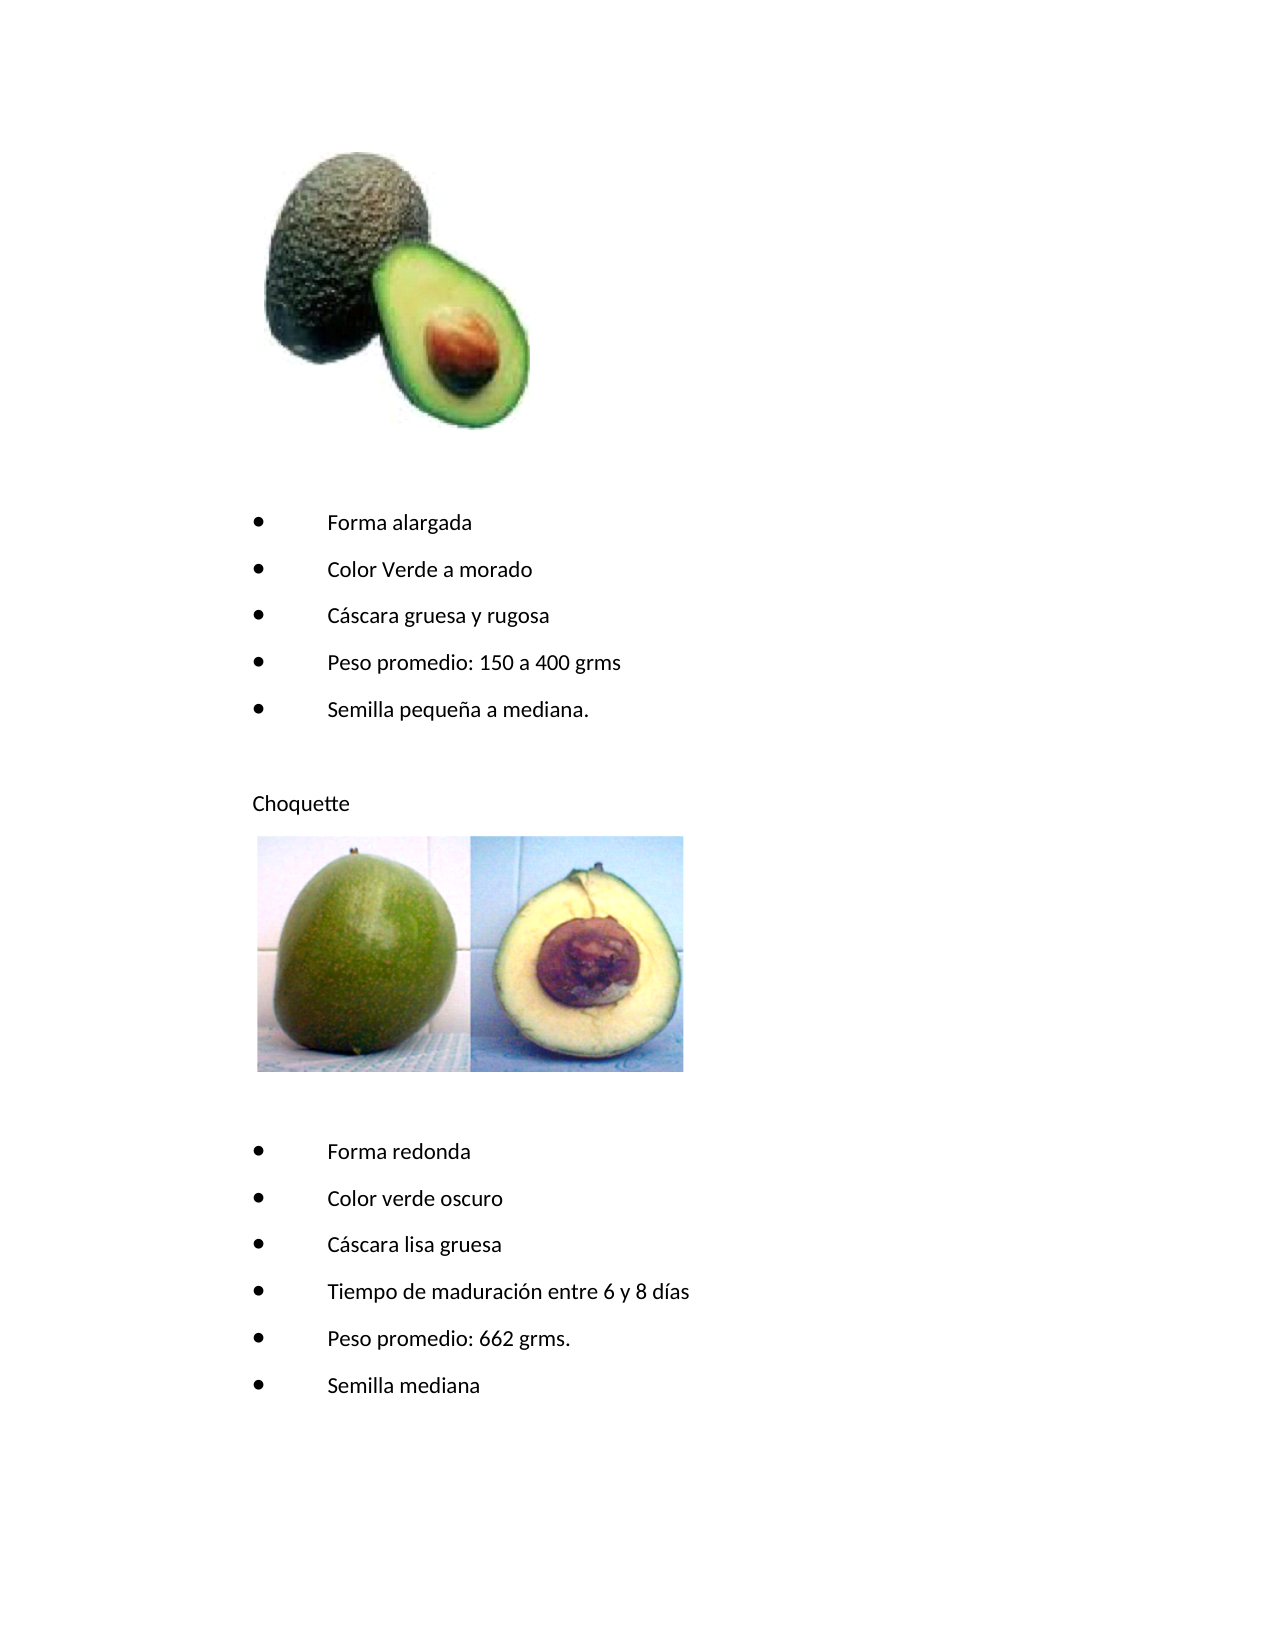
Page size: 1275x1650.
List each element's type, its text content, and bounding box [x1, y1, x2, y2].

text ⦁ Forma alargada [252, 508, 1098, 536]
text ⦁ Semilla mediana [252, 1371, 1098, 1399]
text ⦁ Cáscara lisa gruesa [252, 1231, 1098, 1259]
text ⦁ Peso promedio: 662 grms. [252, 1324, 1098, 1352]
text ⦁ Semilla pequeña a mediana. [252, 695, 1098, 723]
text ⦁ Cáscara gruesa y rugosa [252, 602, 1098, 629]
text ⦁ Color Verde a morado [252, 555, 1098, 583]
picture [252, 147, 555, 442]
text ⦁ Forma redonda [252, 1137, 1098, 1165]
picture [257, 836, 684, 1072]
text ⦁ Color verde oscuro [252, 1184, 1098, 1212]
text ⦁ Tiempo de maduración entre 6 y 8 días [252, 1277, 1098, 1306]
text ⦁ Peso promedio: 150 a 400 grms [252, 648, 1098, 676]
text Choquette [252, 789, 1098, 817]
